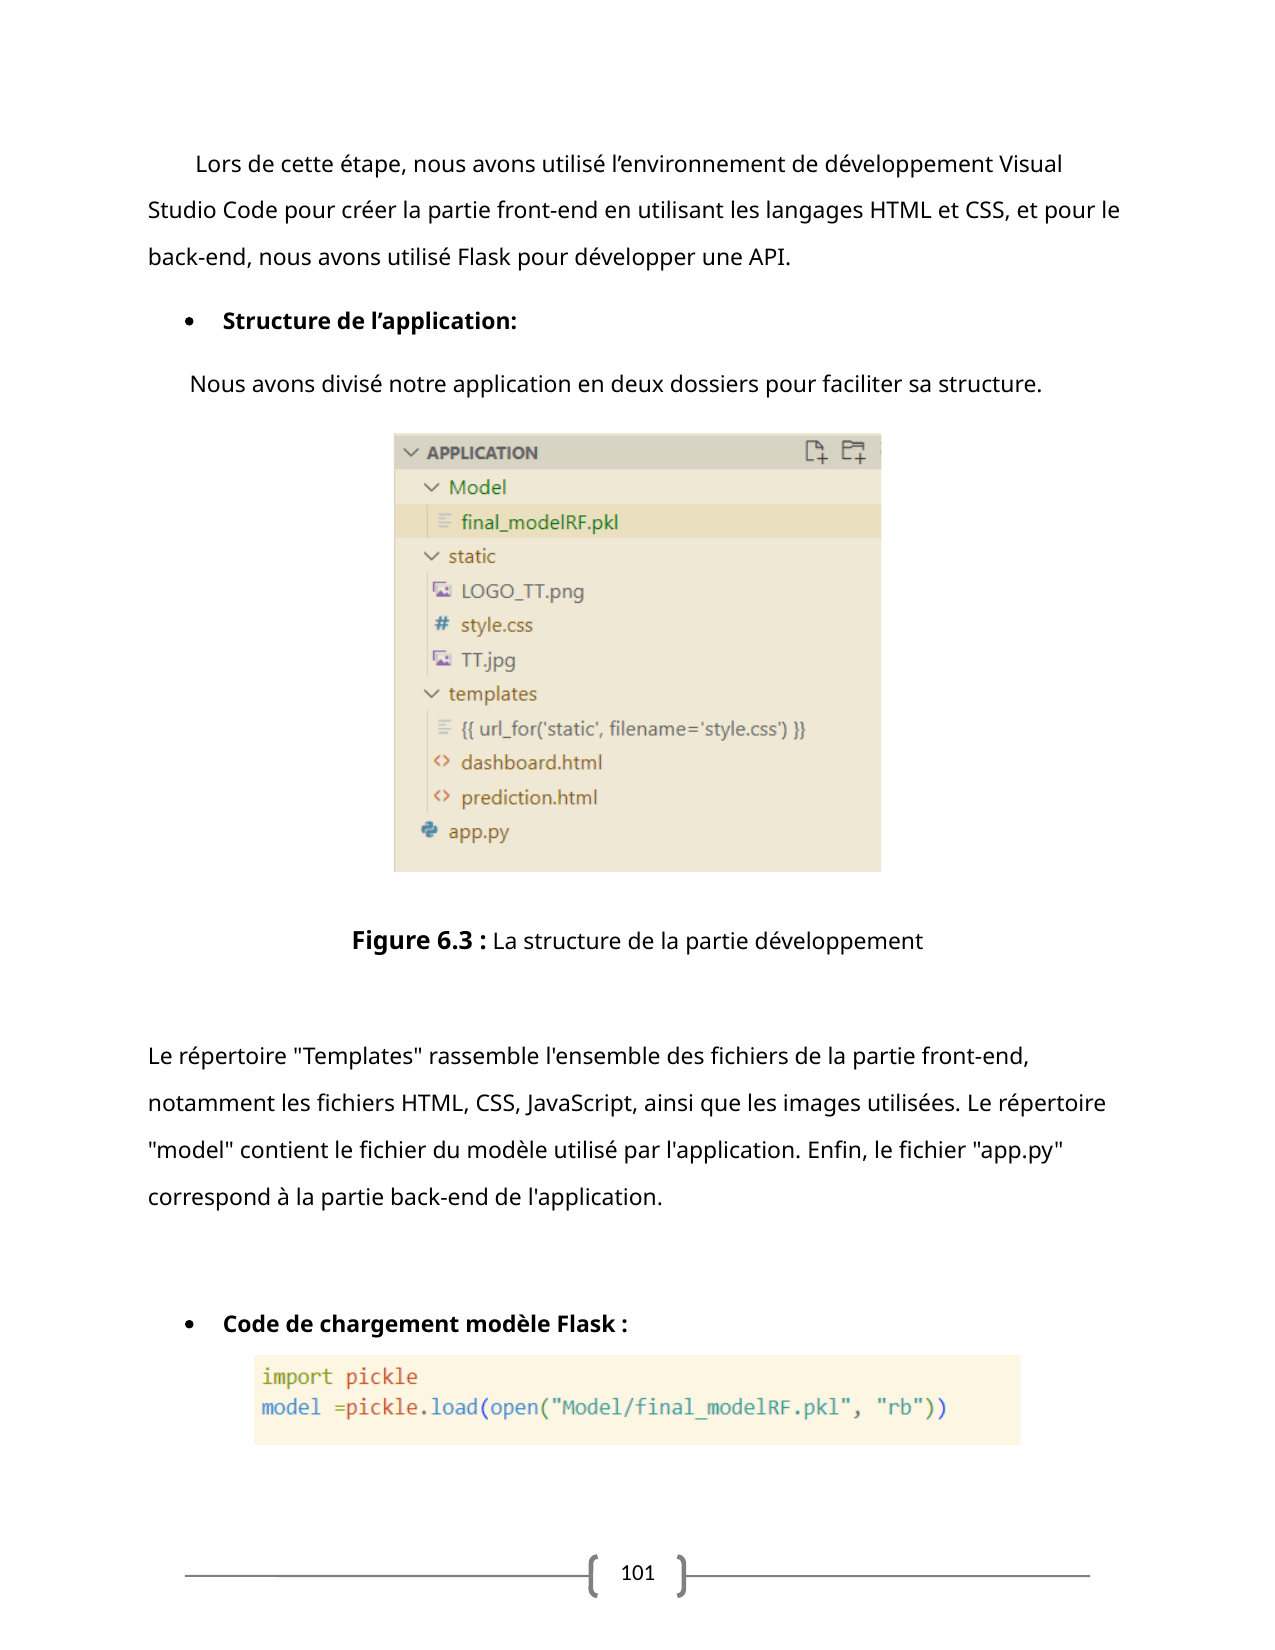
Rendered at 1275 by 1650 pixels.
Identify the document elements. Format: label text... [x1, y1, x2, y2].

text Lors de cette étape, nous avons utilisé l’environnement de développement Visual Studio Code pour créer la partie front-end en utilisant les langages HTML et CSS, et pour le back-end, nous avons utilisé Flask pour développer une API. [148, 148, 1127, 273]
picture [254, 1355, 1021, 1445]
text Figure 6.3 : La structure de la partie développement [148, 923, 1127, 957]
list Structure de l’application: [185, 305, 1127, 336]
text Nous avons divisé notre application en deux dossiers pour faciliter sa structure. [148, 368, 1127, 400]
list Code de chargement modèle Flask : [185, 1308, 1127, 1339]
text Le répertoire "Templates" rassemble l'ensemble des fichiers de la partie front-end, notamment les fichiers HTML, CSS, JavaScript, ainsi que les images utilisées. Le répertoire "model" contient le fichier du modèle utilisé par l'application. Enfin, le fichier "app.py" correspond à la partie back-end de l'application. [148, 1040, 1127, 1212]
picture [393, 433, 882, 872]
